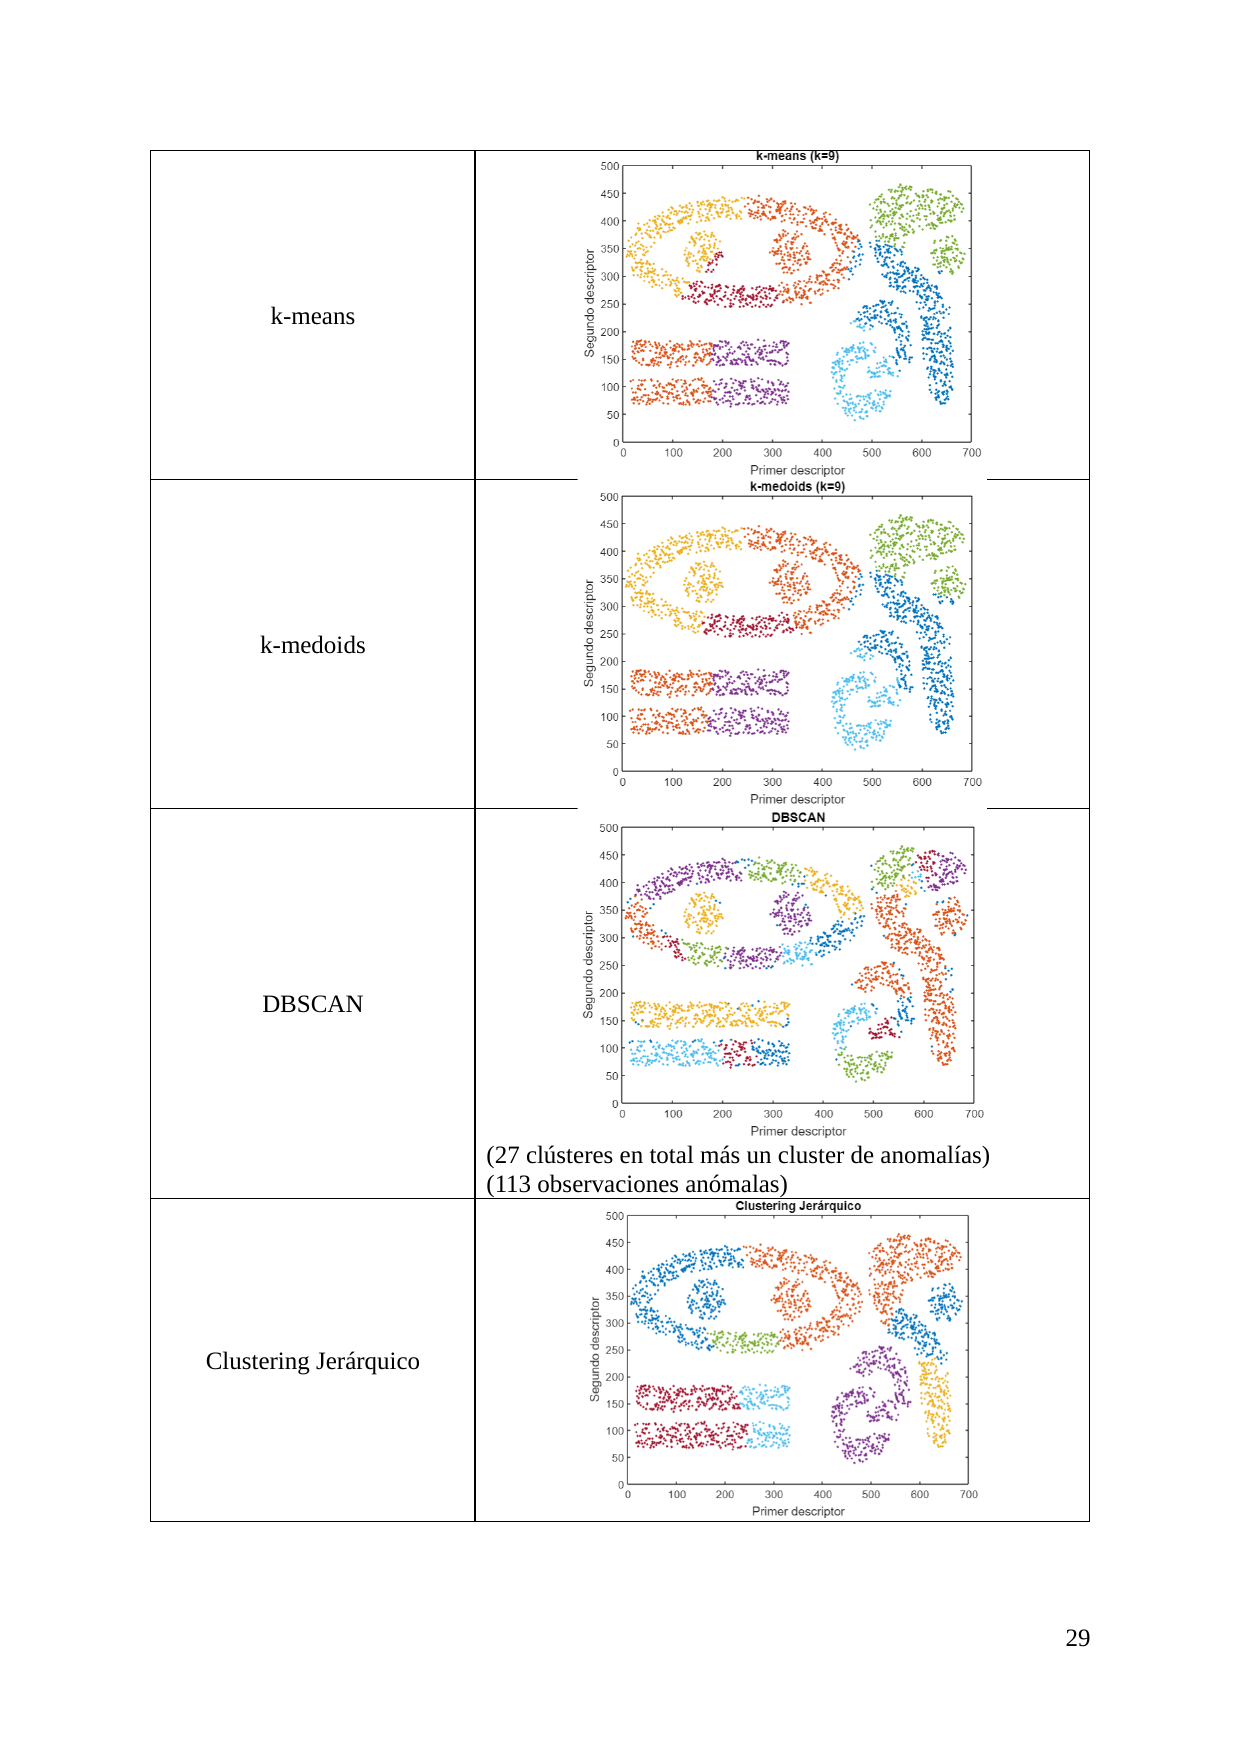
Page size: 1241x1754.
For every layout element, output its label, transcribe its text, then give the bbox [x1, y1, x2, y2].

picture [580, 1199, 984, 1521]
table_cell [987, 151, 1089, 479]
table_cell Clustering Jerárquico [151, 1199, 474, 1521]
picture [577, 151, 987, 1141]
table_cell [476, 1199, 580, 1521]
table_cell [476, 151, 577, 479]
table_cell DBSCAN [151, 809, 474, 1198]
table_cell [476, 480, 577, 808]
table_cell [984, 1199, 1089, 1521]
table_cell k-medoids [151, 480, 474, 808]
table_cell k-means [151, 151, 474, 479]
table_cell (27 clústeres en total más un cluster de anomalías) (113 observaciones anómalas) [476, 809, 1089, 1198]
table_cell [987, 480, 1089, 808]
